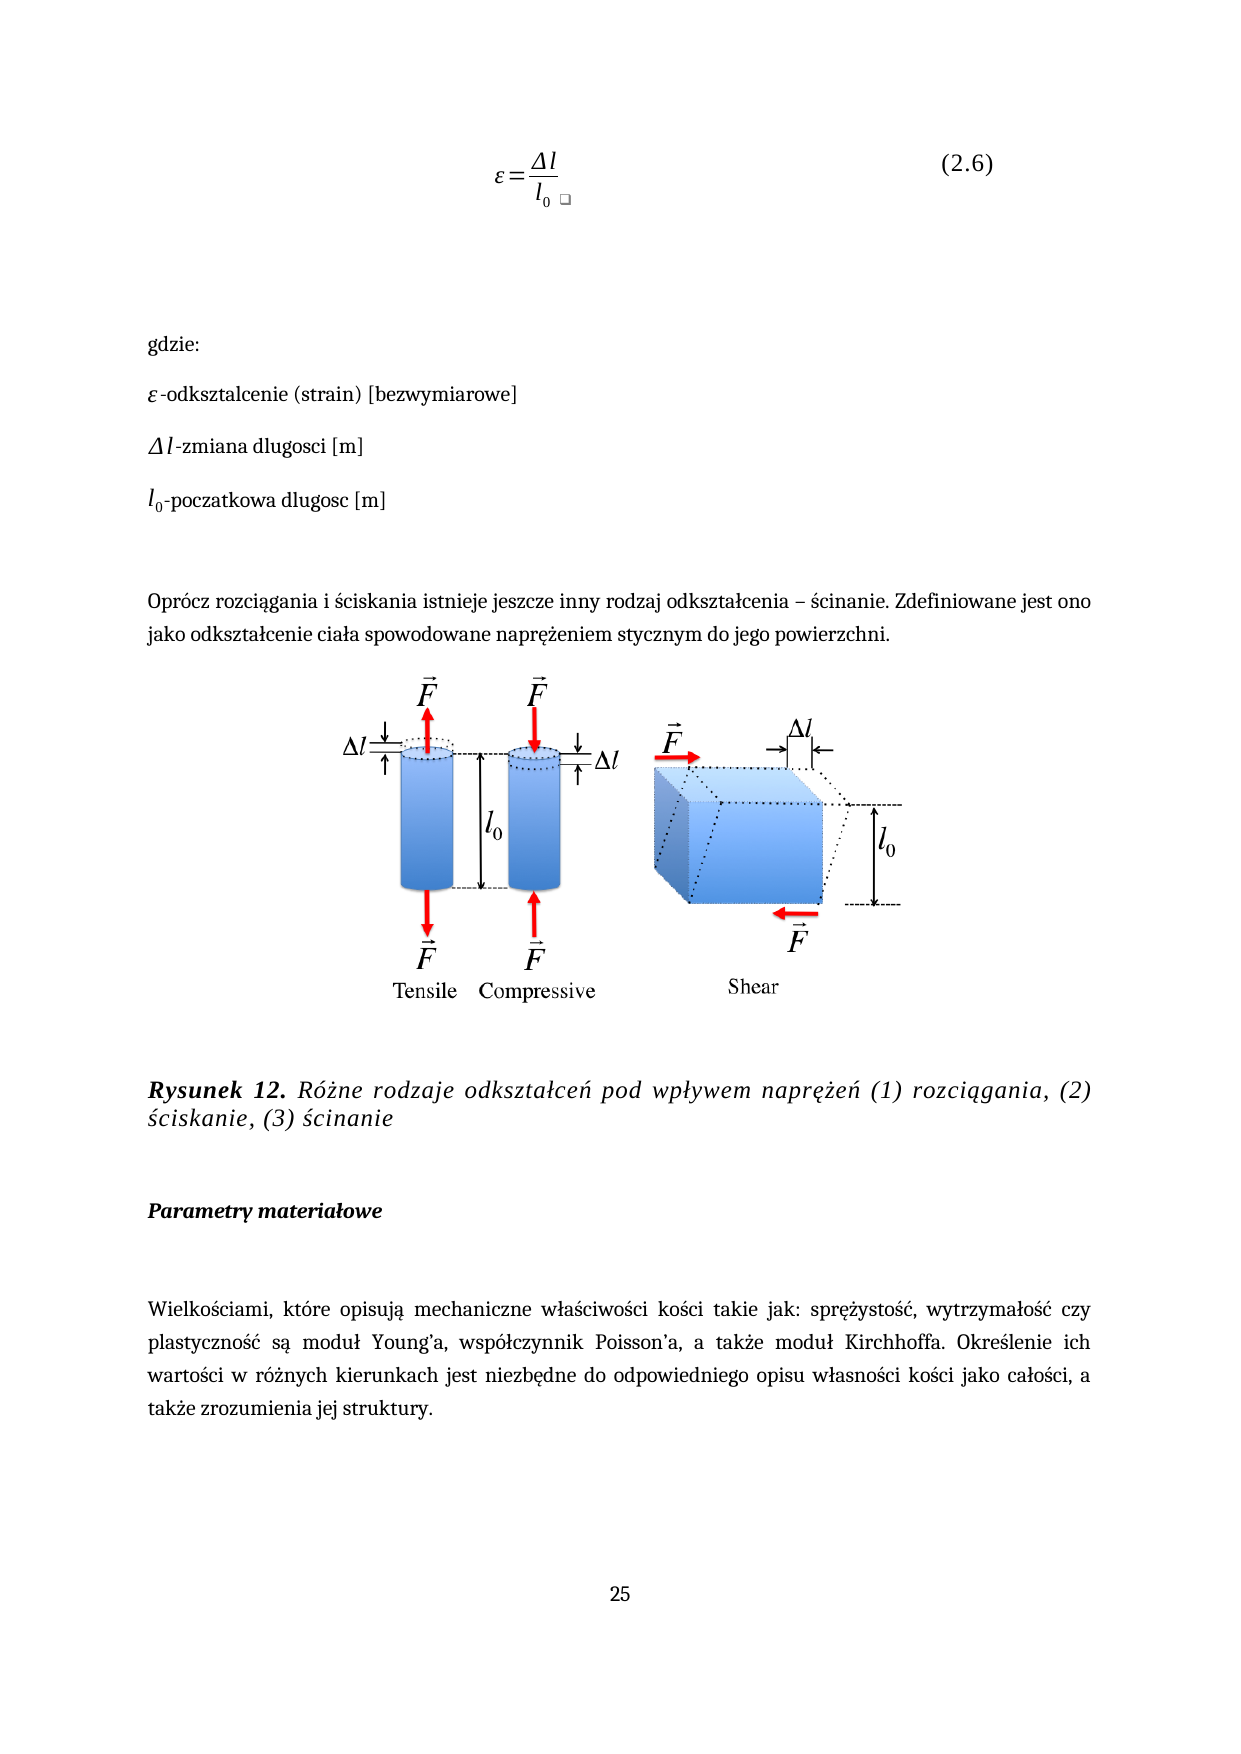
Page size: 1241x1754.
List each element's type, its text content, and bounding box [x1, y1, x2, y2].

picture [337, 671, 903, 1006]
text -odksztalcenie (strain) [bezwymiarowe] [148, 381, 1092, 408]
text -zmiana dlugosci [m] [148, 433, 1092, 460]
table_header [136, 148, 930, 282]
text -poczatkowa dlugosc [m] [148, 484, 1092, 516]
table_header (2.6) [930, 148, 1081, 282]
text Oprócz rozciągania i ściskania istnieje jeszcze inny rodzaj odkształcenia – ścinanie. Zdefiniowane jest ono jako odkształcenie ciała spowodowane naprężeniem stycznym do jego powierzchni. [148, 589, 1092, 647]
text gdzie: [148, 331, 1092, 357]
text Wielkościami, które opisują mechaniczne właściwości kości takie jak: sprężystość, wytrzymałość czy plastyczność są moduł Young’a, współczynnik Poisson’a, a także moduł Kirchhoffa. Określenie ich wartości w różnych kierunkach jest niezbędne do odpowiedniego opisu własności kości jako całości, a także zrozumienia jej struktury. [148, 1297, 1092, 1420]
text Parametry materiałowe [148, 1198, 1092, 1223]
text Rysunek 12. Różne rodzaje odkształceń pod wpływem naprężeń (1) rozciągania, (2) ściskanie, (3) ścinanie [148, 1075, 1092, 1132]
